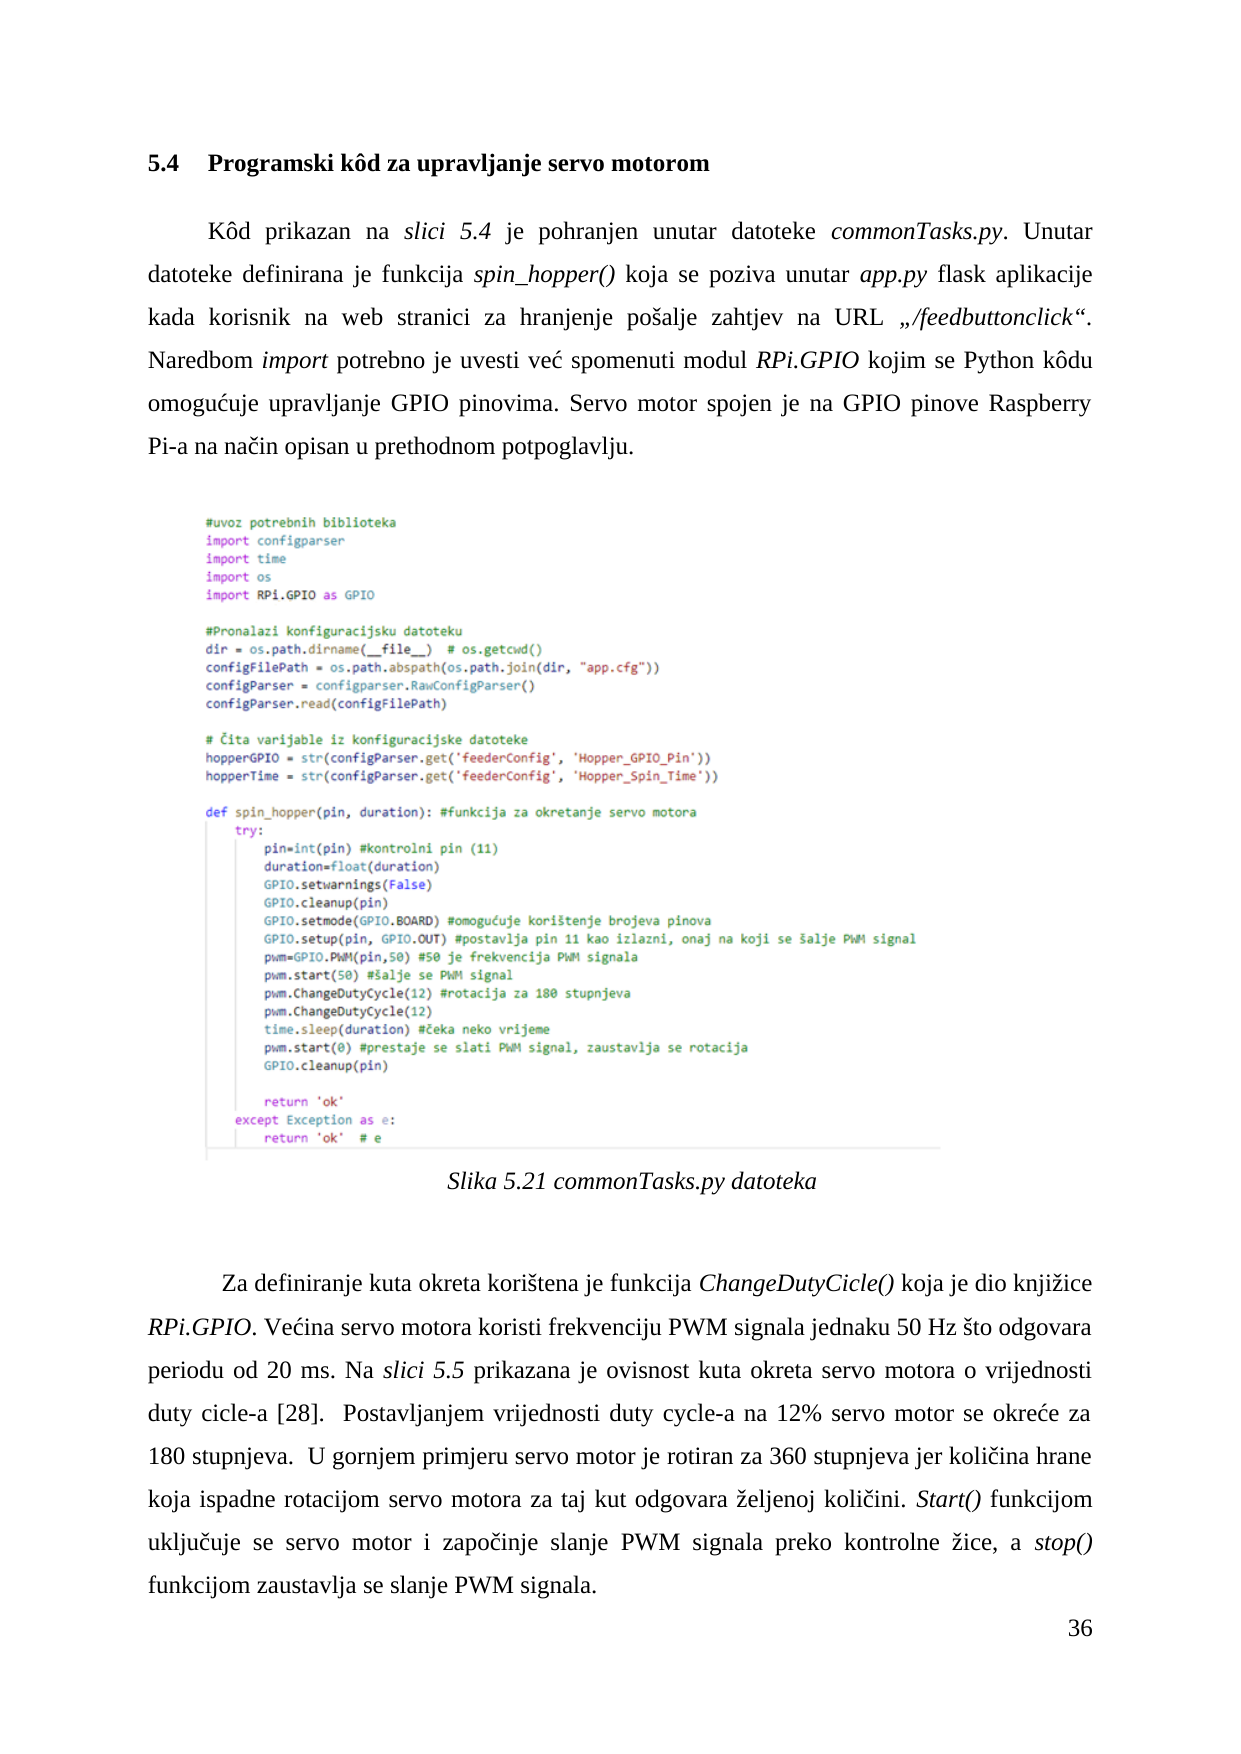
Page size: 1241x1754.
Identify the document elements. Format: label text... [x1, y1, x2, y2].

subtitle Programski kôd za upravljanje servo motorom [148, 148, 1093, 176]
picture [189, 515, 1135, 1163]
text Za definiranje kuta okreta korištena je funkcija ChangeDutyCicle() koja je dio knjižice RPi.GPIO. Većina servo motora koristi frekvenciju PWM signala jednaku 50 Hz što odgovara periodu od 20 ms. Na slici 5.5 prikazana je ovisnost kuta okreta servo motora o vrijednosti duty cicle-a [28]. Postavljanjem vrijednosti duty cycle-a na 12% servo motor se okreće za 180 stupnjeva. U gornjem primjeru servo motor je rotiran za 360 stupnjeva jer količina hrane koja ispadne rotacijom servo motora za taj kut odgovara željenoj količini. Start() funkcijom uključuje se servo motor i započinje slanje PWM signala preko kontrolne žice, a stop() funkcijom zaustavlja se slanje PWM signala. [148, 1268, 1093, 1599]
text Kôd prikazan na slici 5.4 je pohranjen unutar datoteke commonTasks.py. Unutar datoteke definirana je funkcija spin_hopper() koja se poziva unutar app.py flask aplikacije kada korisnik na web stranici za hranjenje pošalje zahtjev na URL „/feedbuttonclick“. Naredbom import potrebno je uvesti već spomenuti modul RPi.GPIO kojim se Python kôdu omogućuje upravljanje GPIO pinovima. Servo motor spojen je na GPIO pinove Raspberry Pi-a na način opisan u prethodnom potpoglavlju. [148, 216, 1093, 460]
